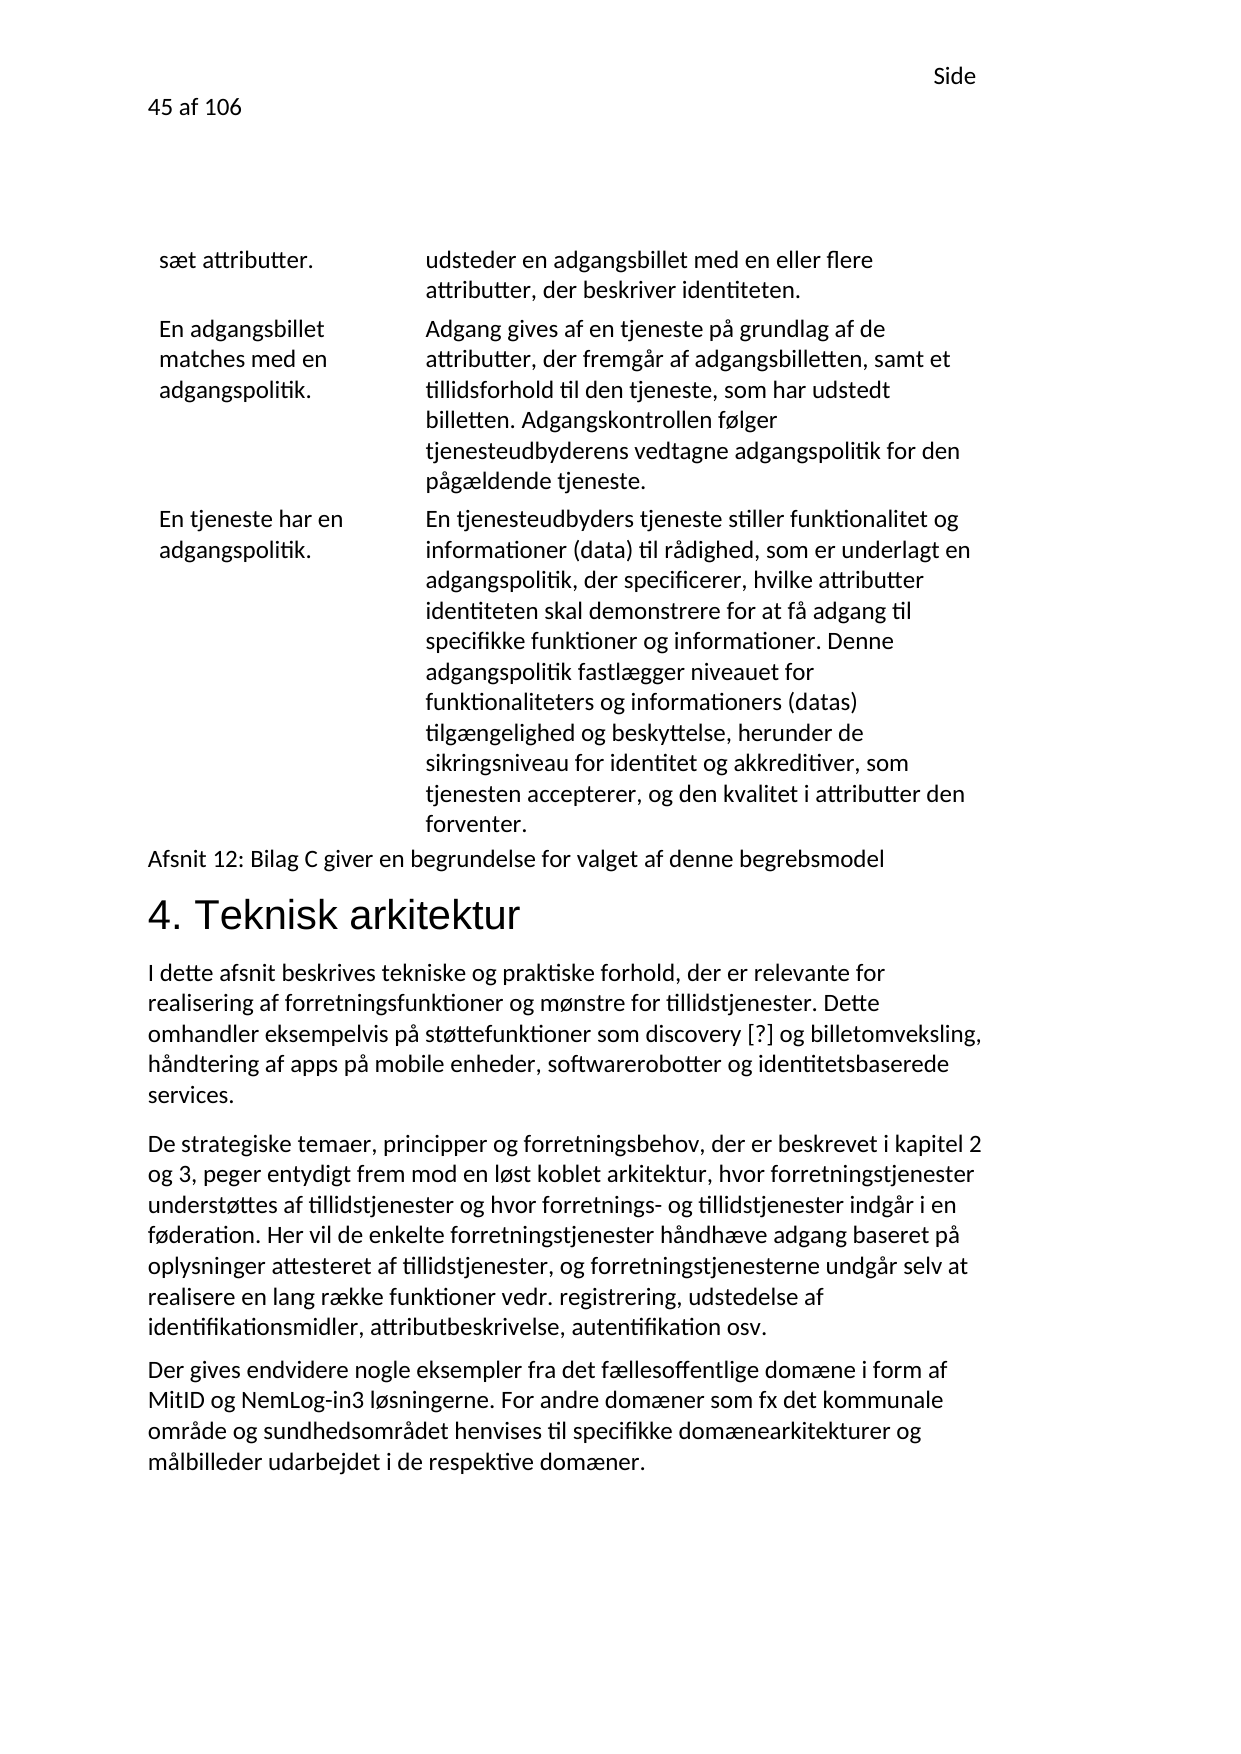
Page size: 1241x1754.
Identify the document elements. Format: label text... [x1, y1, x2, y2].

text De strategiske temaer, principper og forretningsbehov, der er beskrevet i kapitel 2 og 3, peger entydigt frem mod en løst koblet arkitektur, hvor forretningstjenester understøttes af tillidstjenester og hvor forretnings- og tillidstjenester indgår i en føderation. Her vil de enkelte forretningstjenester håndhæve adgang baseret på oplysninger attesteret af tillidstjenester, og forretningstjenesterne undgår selv at realisere en lang række funktioner vedr. registrering, udstedelse af identifikationsmidler, attributbeskrivelse, autentifikation osv. [148, 1128, 992, 1342]
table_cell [148, 240, 414, 309]
text I dette afsnit beskrives tekniske og praktiske forhold, der er relevante for realisering af forretningsfunktioner og mønstre for tillidstjenester. Dette omhandler eksempelvis på støttefunktioner som discovery [?] og billetomveksling, håndtering af apps på mobile enheder, softwarerobotter og identitetsbaserede services. [148, 957, 992, 1109]
subtitle Teknisk arkitektur [148, 886, 992, 938]
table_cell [414, 240, 992, 309]
table_cell En adgangsbillet matches med en adgangspolitik. [148, 309, 414, 499]
table_cell En tjenesteudbyders tjeneste stiller funktionalitet og informationer (data) til rådighed, som er underlagt en adgangspolitik, der specificerer, hvilke attributter identiteten skal demonstrere for at få adgang til specifikke funktioner og informationer. Denne adgangspolitik fastlægger niveauet for funktionaliteters og informationers (datas) tilgængelighed og beskyttelse, herunder de sikringsniveau for identitet og akkreditiver, som tjenesten accepterer, og den kvalitet i attributter den forventer. [414, 500, 992, 843]
table_cell En tjeneste har en adgangspolitik. [148, 500, 414, 843]
text Afsnit 12: Bilag C giver en begrundelse for valget af denne begrebsmodel [148, 843, 992, 873]
table_cell Adgang gives af en tjeneste på grundlag af de attributter, der fremgår af adgangsbilletten, samt et tillidsforhold til den tjeneste, som har udstedt billetten. Adgangskontrollen følger tjenesteudbyderens vedtagne adgangspolitik for den pågældende tjeneste. [414, 309, 992, 499]
text Der gives endvidere nogle eksempler fra det fællesoffentlige domæne i form af MitID og NemLog-in3 løsningerne. For andre domæner som fx det kommunale område og sundhedsområdet henvises til specifikke domænearkitekturer og målbilleder udarbejdet i de respektive domæner. [148, 1354, 992, 1476]
